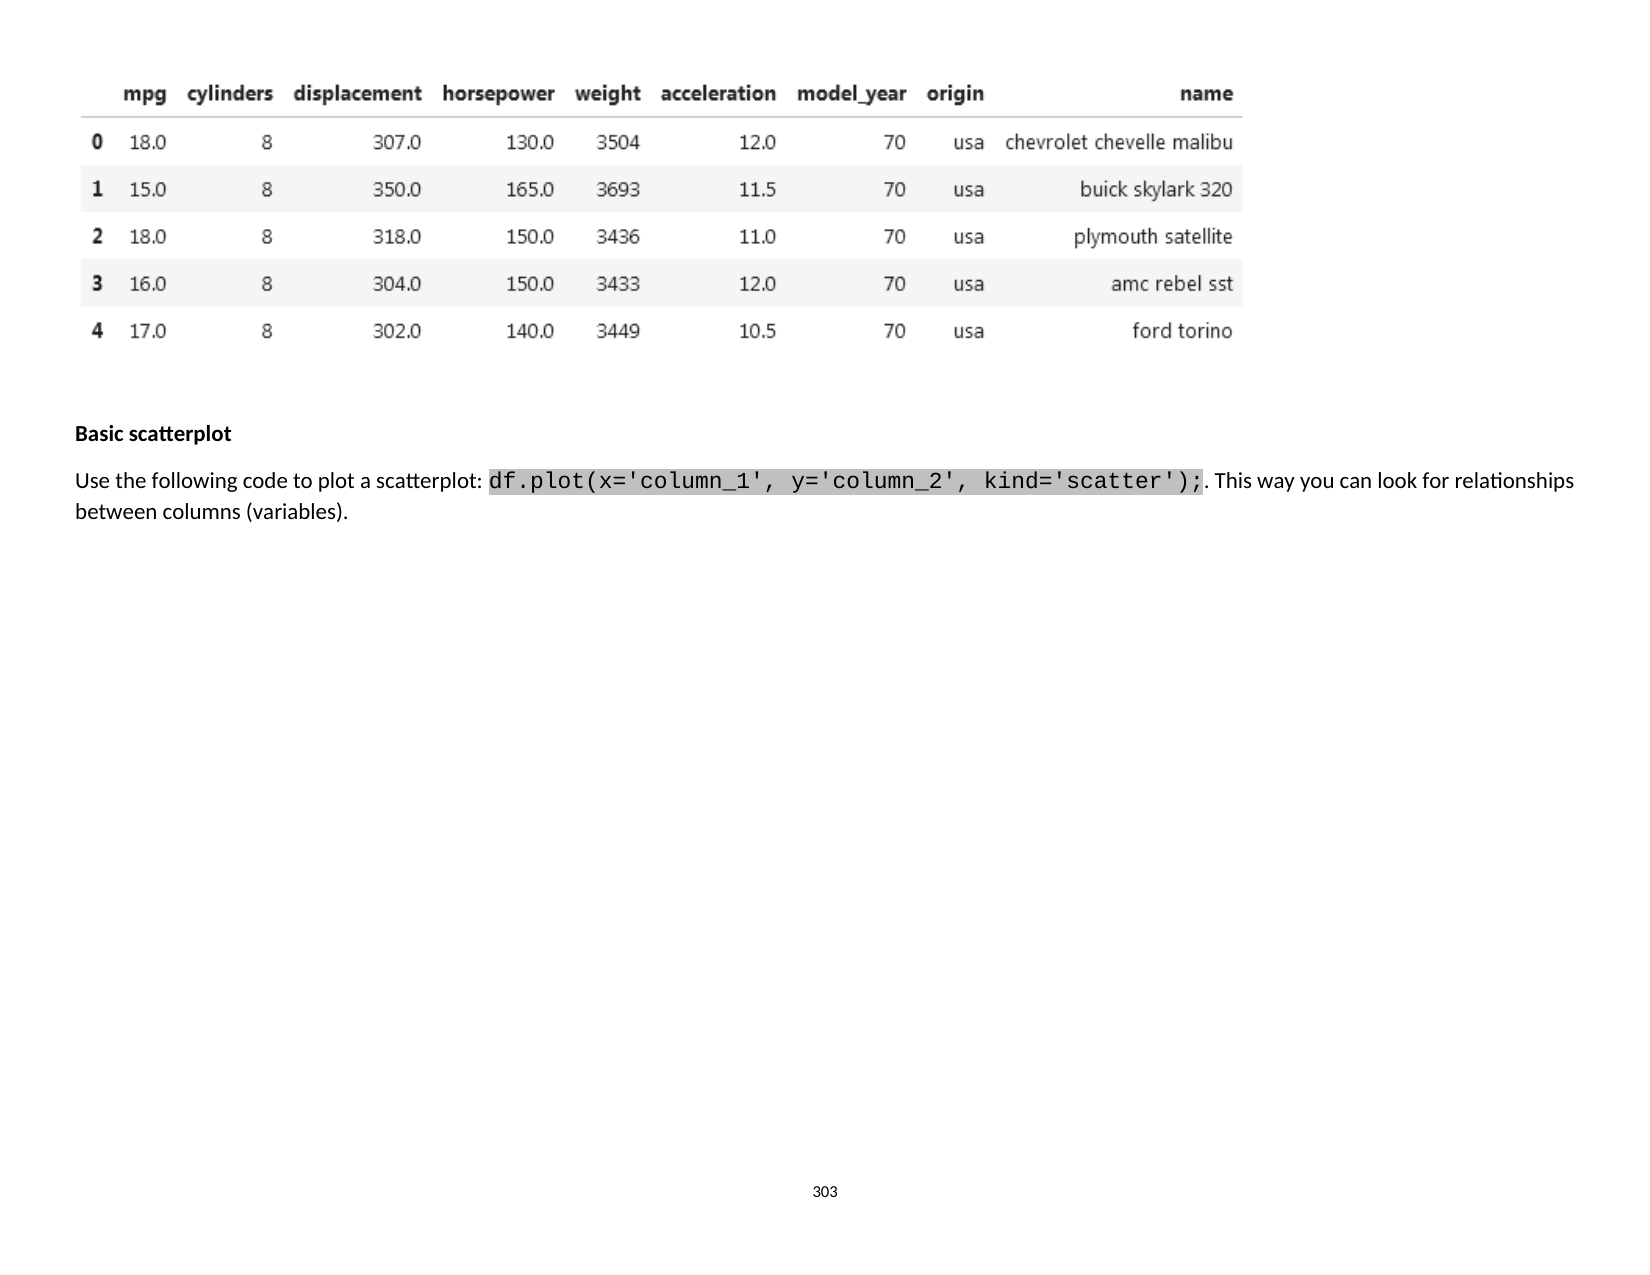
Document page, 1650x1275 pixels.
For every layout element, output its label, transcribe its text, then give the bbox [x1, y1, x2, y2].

text Basic scatterplot [75, 419, 1575, 447]
picture [75, 75, 1260, 354]
text Use the following code to plot a scatterplot: df.plot(x='column_1', y='column_2', kind='scatter');. This way you can look for relationships between columns (variables). [75, 466, 1575, 525]
